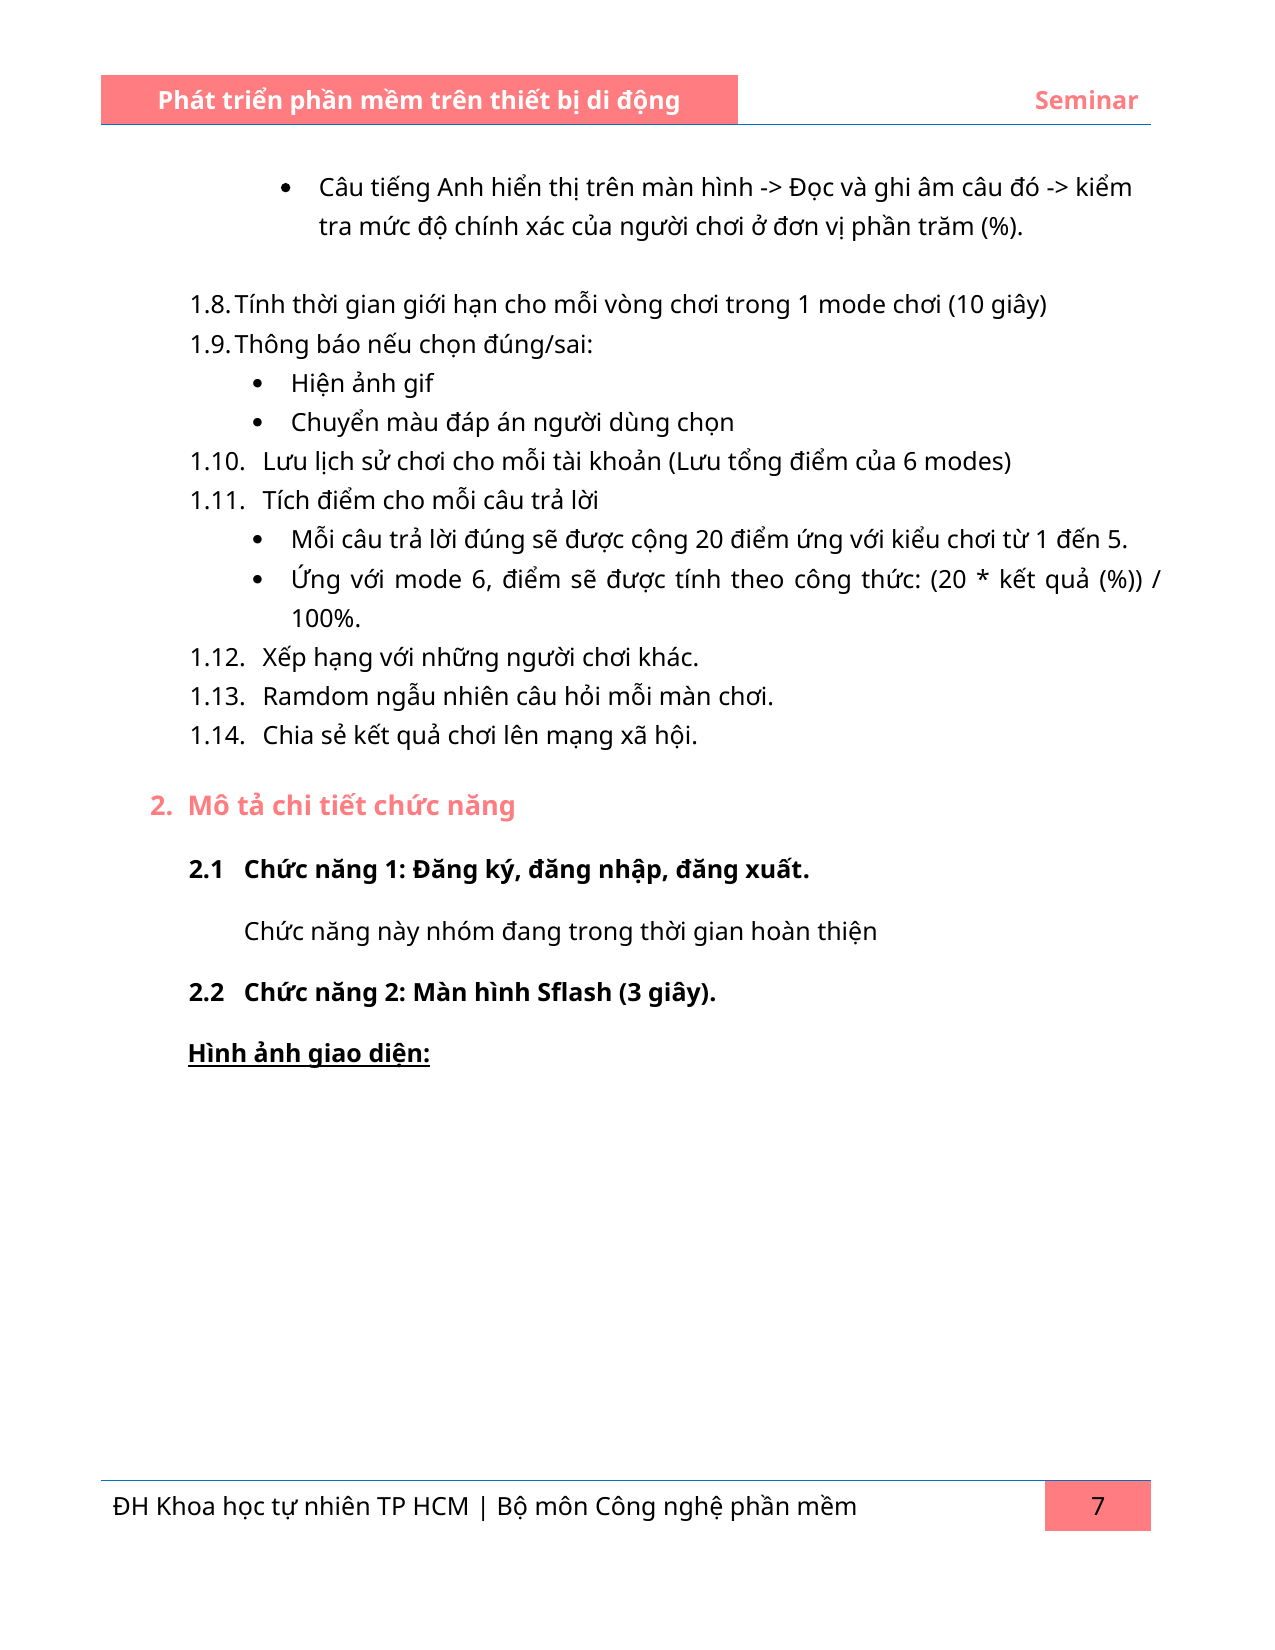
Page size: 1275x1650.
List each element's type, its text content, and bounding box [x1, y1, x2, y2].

text Chức năng 2: Màn hình Sflash (3 giây). [206, 975, 1162, 1009]
list Mỗi câu trả lời đúng sẽ được cộng 20 điểm ứng với kiểu chơi từ 1 đến 5. [253, 522, 1162, 556]
list Lưu lịch sử chơi cho mỗi tài khoản (Lưu tổng điểm của 6 modes) [189, 444, 1162, 478]
list Chia sẻ kết quả chơi lên mạng xã hội. [189, 718, 1162, 752]
text Chức năng 1: Đăng ký, đăng nhập, đăng xuất. [206, 852, 1162, 886]
list Tính thời gian giới hạn cho mỗi vòng chơi trong 1 mode chơi (10 giây) [189, 287, 1162, 321]
list Ứng với mode 6, điểm sẽ được tính theo công thức: (20 * kết quả (%)) / 100%. [253, 561, 1162, 634]
list Ramdom ngẫu nhiên câu hỏi mỗi màn chơi. [189, 679, 1162, 713]
list Thông báo nếu chọn đúng/sai: [189, 326, 1162, 360]
list Tích điểm cho mỗi câu trả lời [189, 483, 1162, 517]
list Mô tả chi tiết chức năng [150, 786, 1162, 823]
list Chức năng này nhóm đang trong thời gian hoàn thiện [244, 913, 1162, 947]
list Hiện ảnh gif [253, 365, 1162, 399]
list Chuyển màu đáp án người dùng chọn [253, 404, 1162, 439]
list Xếp hạng với những người chơi khác. [189, 639, 1162, 674]
text Hình ảnh giao diện: [187, 1036, 1162, 1070]
list Câu tiếng Anh hiển thị trên màn hình -> Đọc và ghi âm câu đó -> kiểm tra mức độ chính xác của người chơi ở đơn vị phần trăm (%). [281, 169, 1162, 243]
